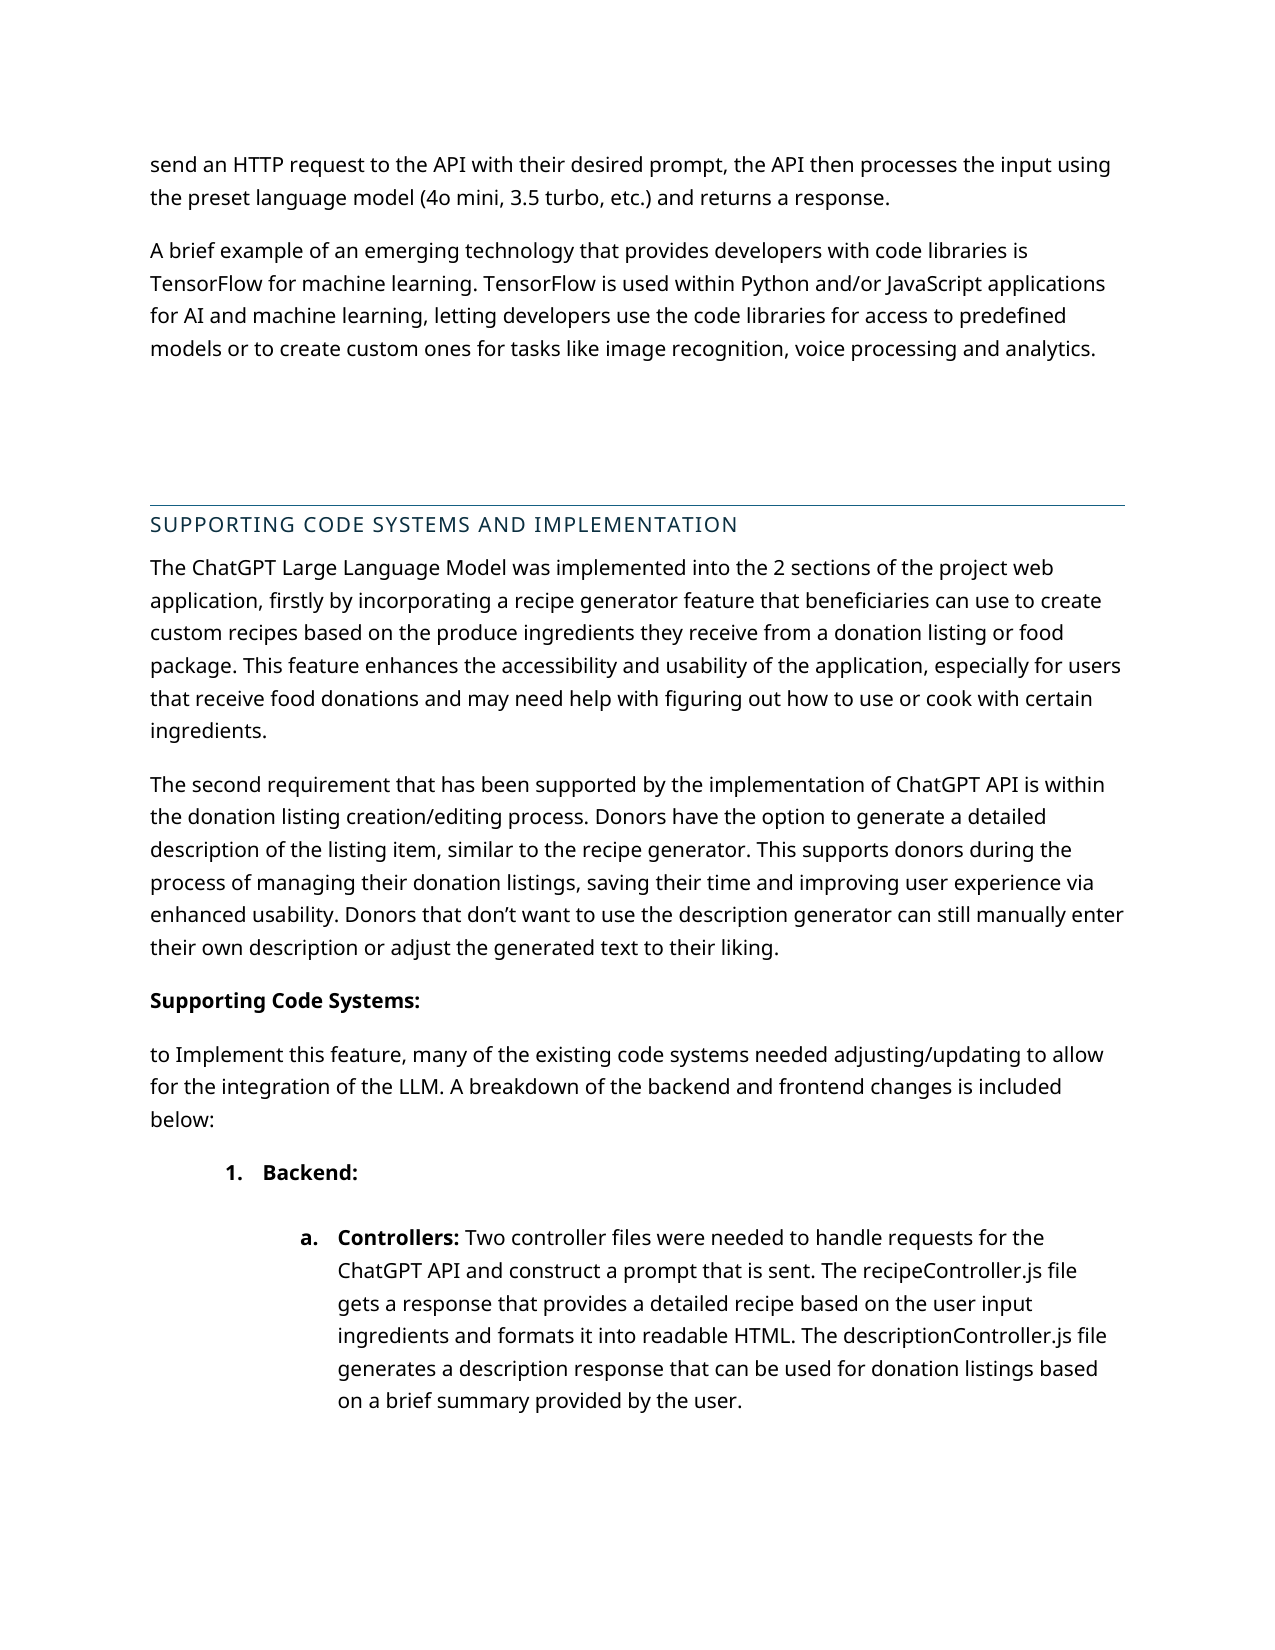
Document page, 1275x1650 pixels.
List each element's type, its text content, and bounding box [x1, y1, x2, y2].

list Controllers: Two controller files were needed to handle requests for the ChatGPT API and construct a prompt that is sent. The recipeController.js file gets a response that provides a detailed recipe based on the user input ingredients and formats it into readable HTML. The descriptionController.js file generates a description response that can be used for donation listings based on a brief summary provided by the user. [300, 1223, 1125, 1415]
subtitle Supporting code systems and implementation [150, 506, 1125, 539]
list Backend: [225, 1158, 1125, 1187]
text A brief example of an emerging technology that provides developers with code libraries is TensorFlow for machine learning. TensorFlow is used within Python and/or JavaScript applications for AI and machine learning, letting developers use the code libraries for access to predefined models or to create custom ones for tasks like image recognition, voice processing and analytics. [150, 236, 1125, 362]
text The second requirement that has been supported by the implementation of ChatGPT API is within the donation listing creation/editing process. Donors have the option to generate a detailed description of the listing item, similar to the recipe generator. This supports donors during the process of managing their donation listings, saving their time and improving user experience via enhanced usability. Donors that don’t want to use the description generator can still manually enter their own description or adjust the generated text to their liking. [150, 770, 1125, 961]
text Supporting Code Systems: [150, 986, 1125, 1015]
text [150, 150, 1125, 211]
text The ChatGPT Large Language Model was implemented into the 2 sections of the project web application, firstly by incorporating a recipe generator feature that beneficiaries can use to create custom recipes based on the produce ingredients they receive from a donation listing or food package. This feature enhances the accessibility and usability of the application, especially for users that receive food donations and may need help with figuring out how to use or cook with certain ingredients. [150, 553, 1125, 745]
text to Implement this feature, many of the existing code systems needed adjusting/updating to allow for the integration of the LLM. A breakdown of the backend and frontend changes is included below: [150, 1040, 1125, 1133]
